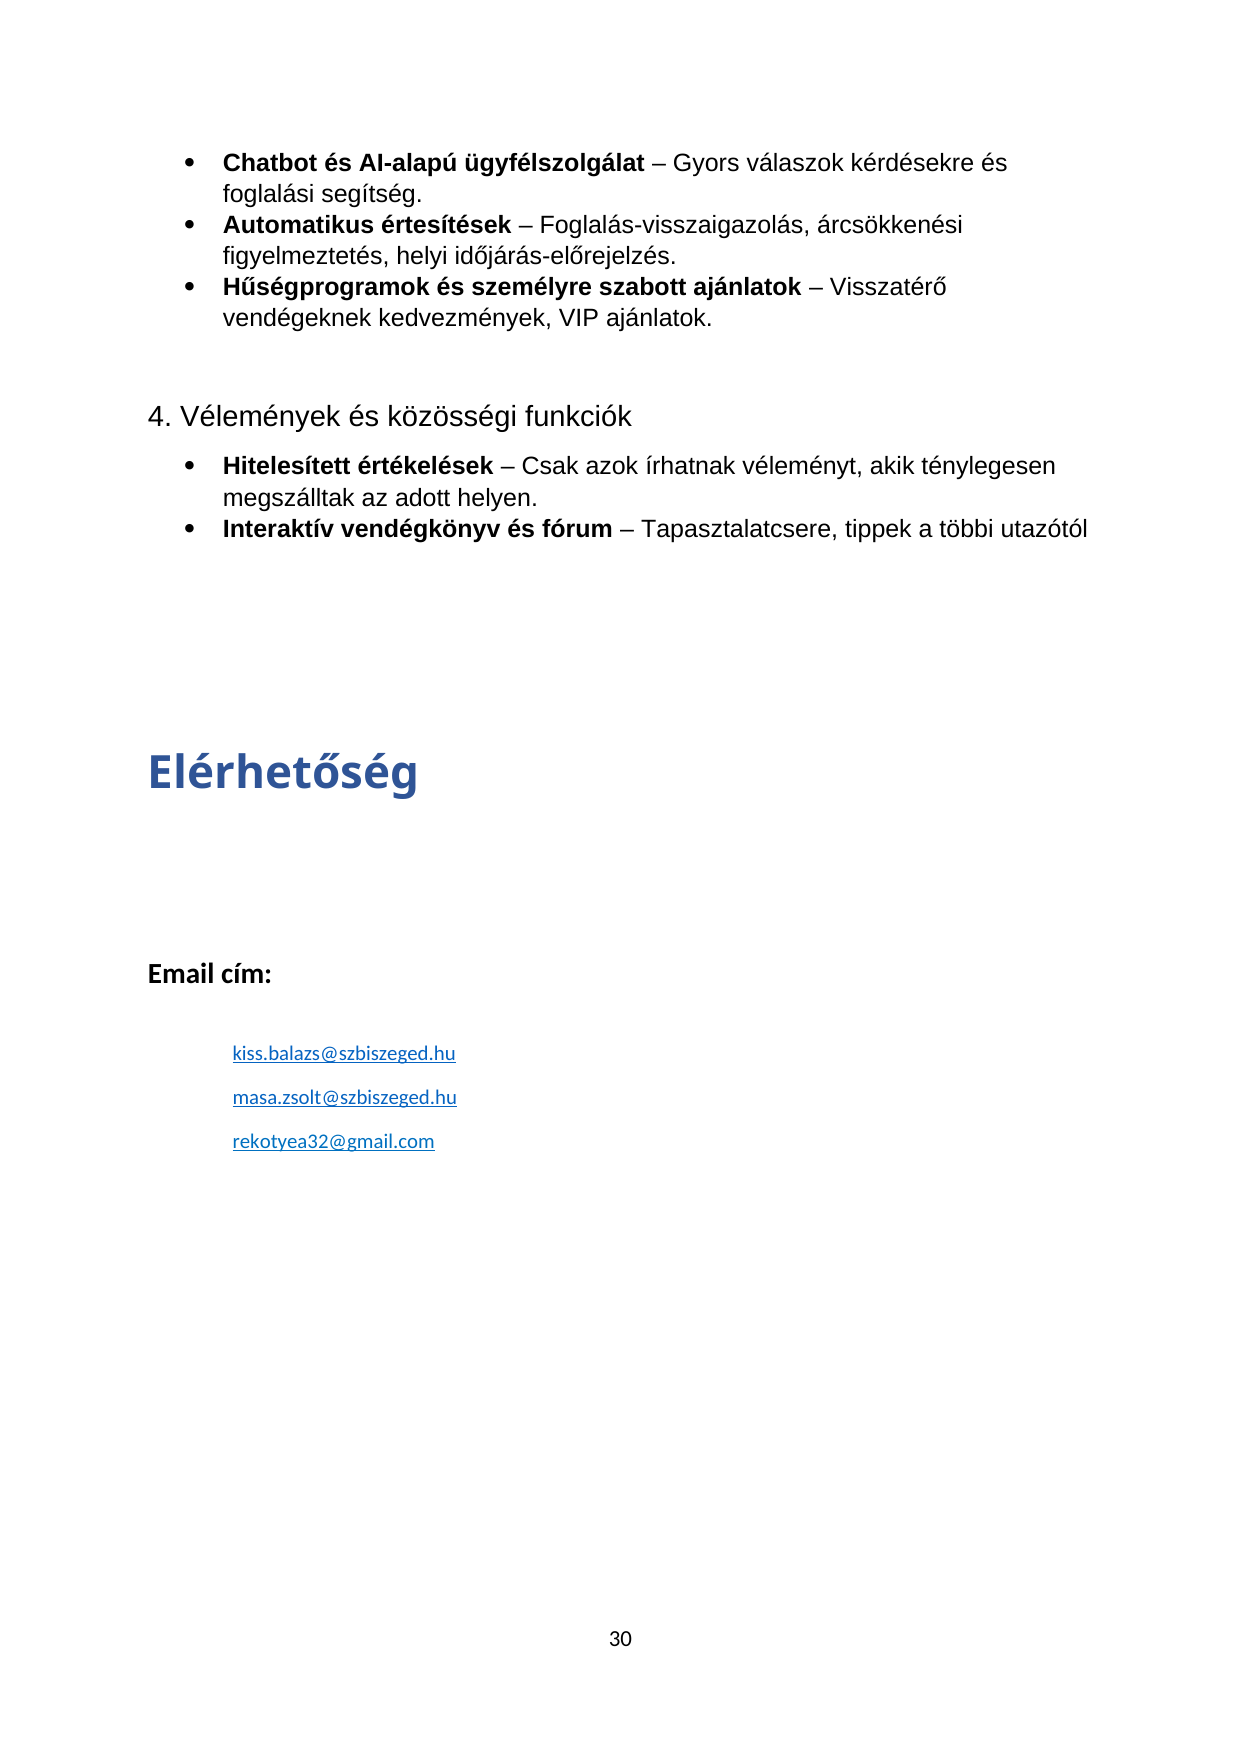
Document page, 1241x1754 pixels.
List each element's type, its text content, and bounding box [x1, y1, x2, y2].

list Hitelesített értékelések – Csak azok írhatnak véleményt, akik ténylegesen megszálltak az adott helyen. [185, 451, 1093, 511]
text rekotyea32@gmail.com [148, 1128, 1093, 1154]
text Email cím: [148, 955, 1093, 991]
list Interaktív vendégkönyv és fórum – Tapasztalatcsere, tippek a többi utazótól [185, 513, 1093, 542]
text masa.zsolt@szbiszeged.hu [148, 1084, 1093, 1110]
list Hűségprogramok és személyre szabott ajánlatok – Visszatérő vendégeknek kedvezmények, VIP ajánlatok. [185, 272, 1093, 332]
list Chatbot és AI-alapú ügyfélszolgálat – Gyors válaszok kérdésekre és foglalási segítség. [185, 148, 1093, 207]
text 4. Vélemények és közösségi funkciók [148, 398, 1093, 432]
text kiss.balazs@szbiszeged.hu [148, 1010, 1093, 1066]
list Automatikus értesítések – Foglalás-visszaigazolás, árcsökkenési figyelmeztetés, helyi időjárás-előrejelzés. [185, 210, 1093, 270]
subtitle Elérhetőség [148, 739, 1093, 801]
